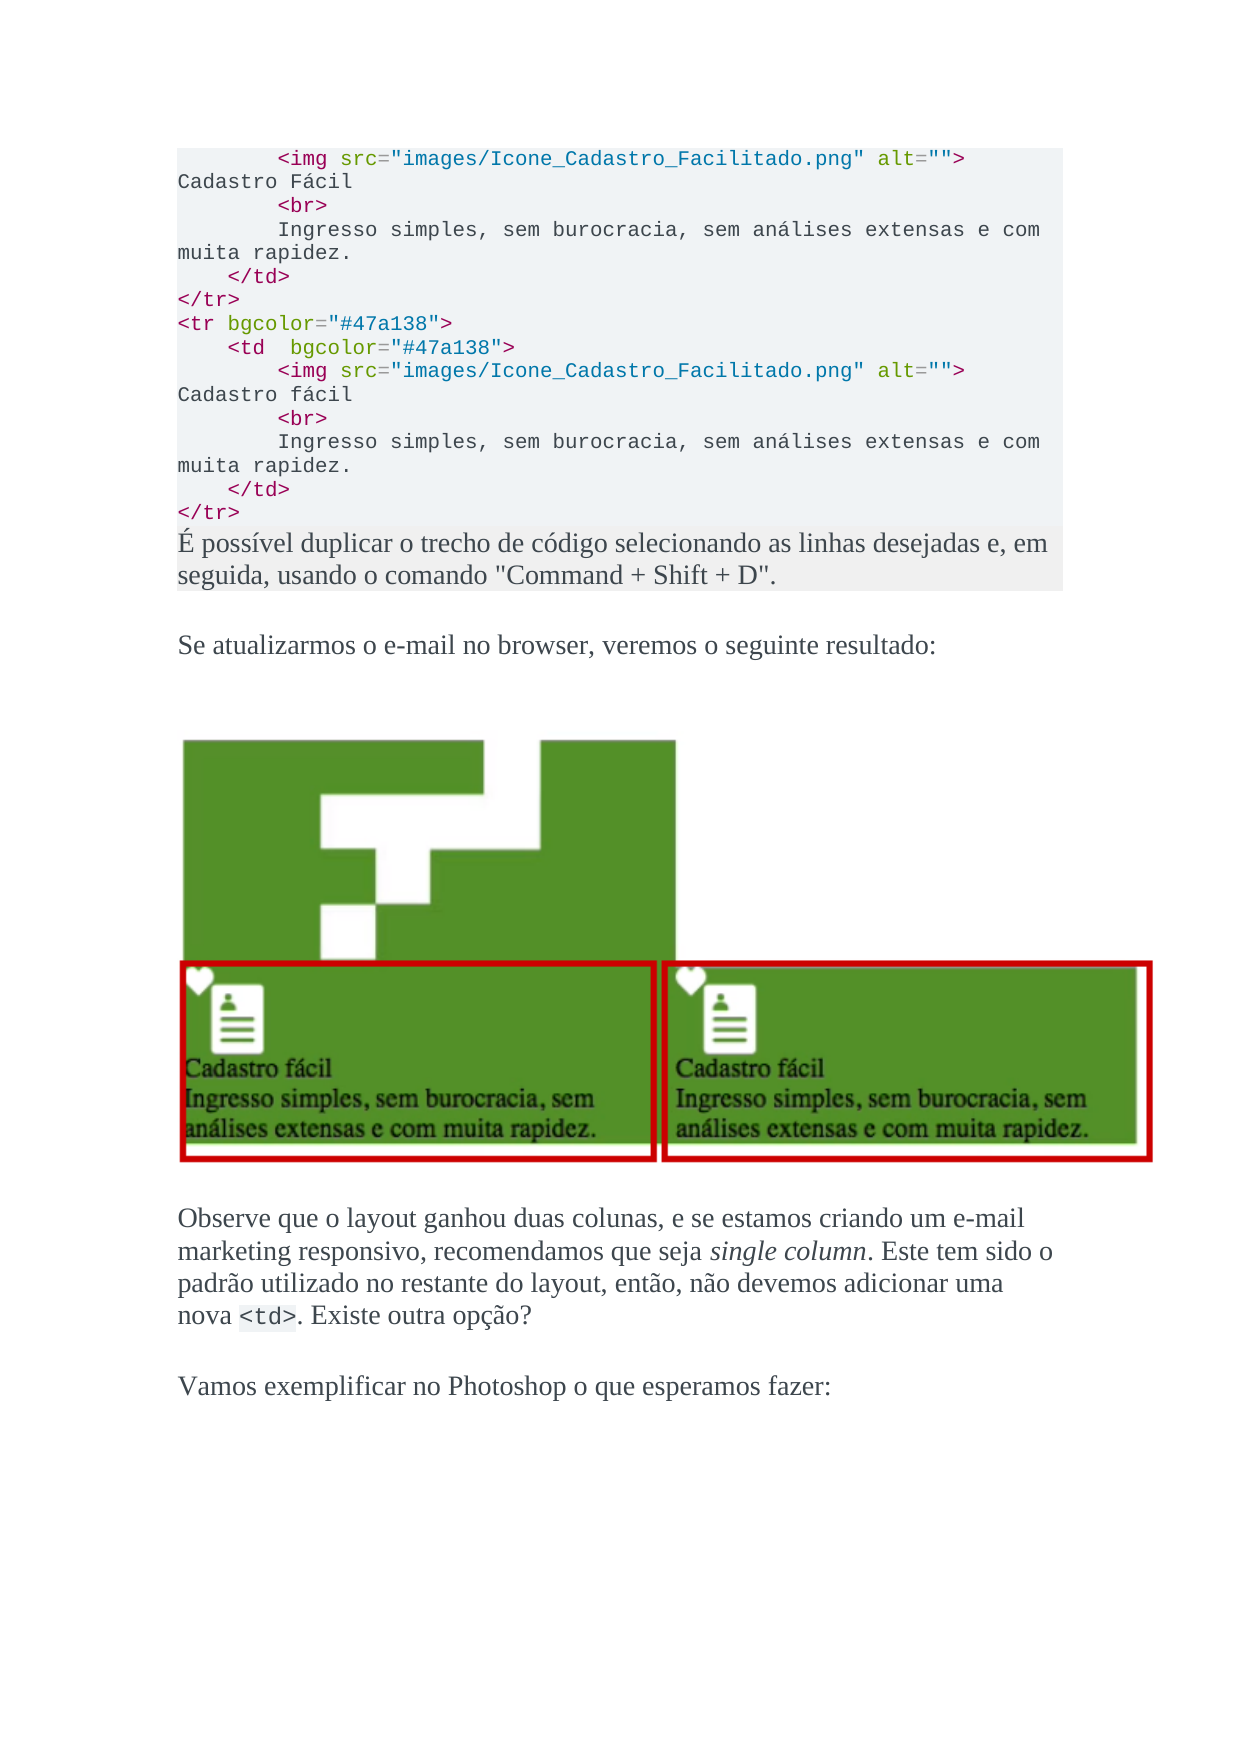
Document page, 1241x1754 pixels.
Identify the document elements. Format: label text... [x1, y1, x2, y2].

text <img src="images/Icone_Cadastro_Facilitado.png" alt=""> Cadastro Fácil [177, 148, 1063, 195]
text <br> [177, 408, 1063, 431]
text <img src="images/Icone_Cadastro_Facilitado.png" alt=""> Cadastro fácil [177, 360, 1063, 408]
text <tr bgcolor="#47a138"> [177, 313, 1063, 337]
text Observe que o layout ganhou duas colunas, e se estamos criando um e-mail marketing responsivo, recomendamos que seja single column. Este tem sido o padrão utilizado no restante do layout, então, não devemos adicionar uma nova <td>. Existe outra opção? [177, 1201, 1063, 1332]
text </td> [177, 266, 1063, 289]
text <td bgcolor="#47a138"> [177, 337, 1063, 360]
text Ingresso simples, sem burocracia, sem análises extensas e com muita rapidez. [177, 218, 1063, 266]
text Se atualizarmos o e-mail no browser, veremos o seguinte resultado: [177, 628, 1063, 661]
text </tr> [177, 502, 1063, 526]
text Ingresso simples, sem burocracia, sem análises extensas e com muita rapidez. [177, 431, 1063, 479]
text </tr> [177, 289, 1063, 313]
text <br> [177, 195, 1063, 218]
text </td> [177, 479, 1063, 502]
picture [177, 698, 1241, 1164]
text É possível duplicar o trecho de código selecionando as linhas desejadas e, em seguida, usando o comando "Command + Shift + D". [177, 526, 1063, 591]
text Vamos exemplificar no Photoshop o que esperamos fazer: [177, 1369, 1063, 1402]
